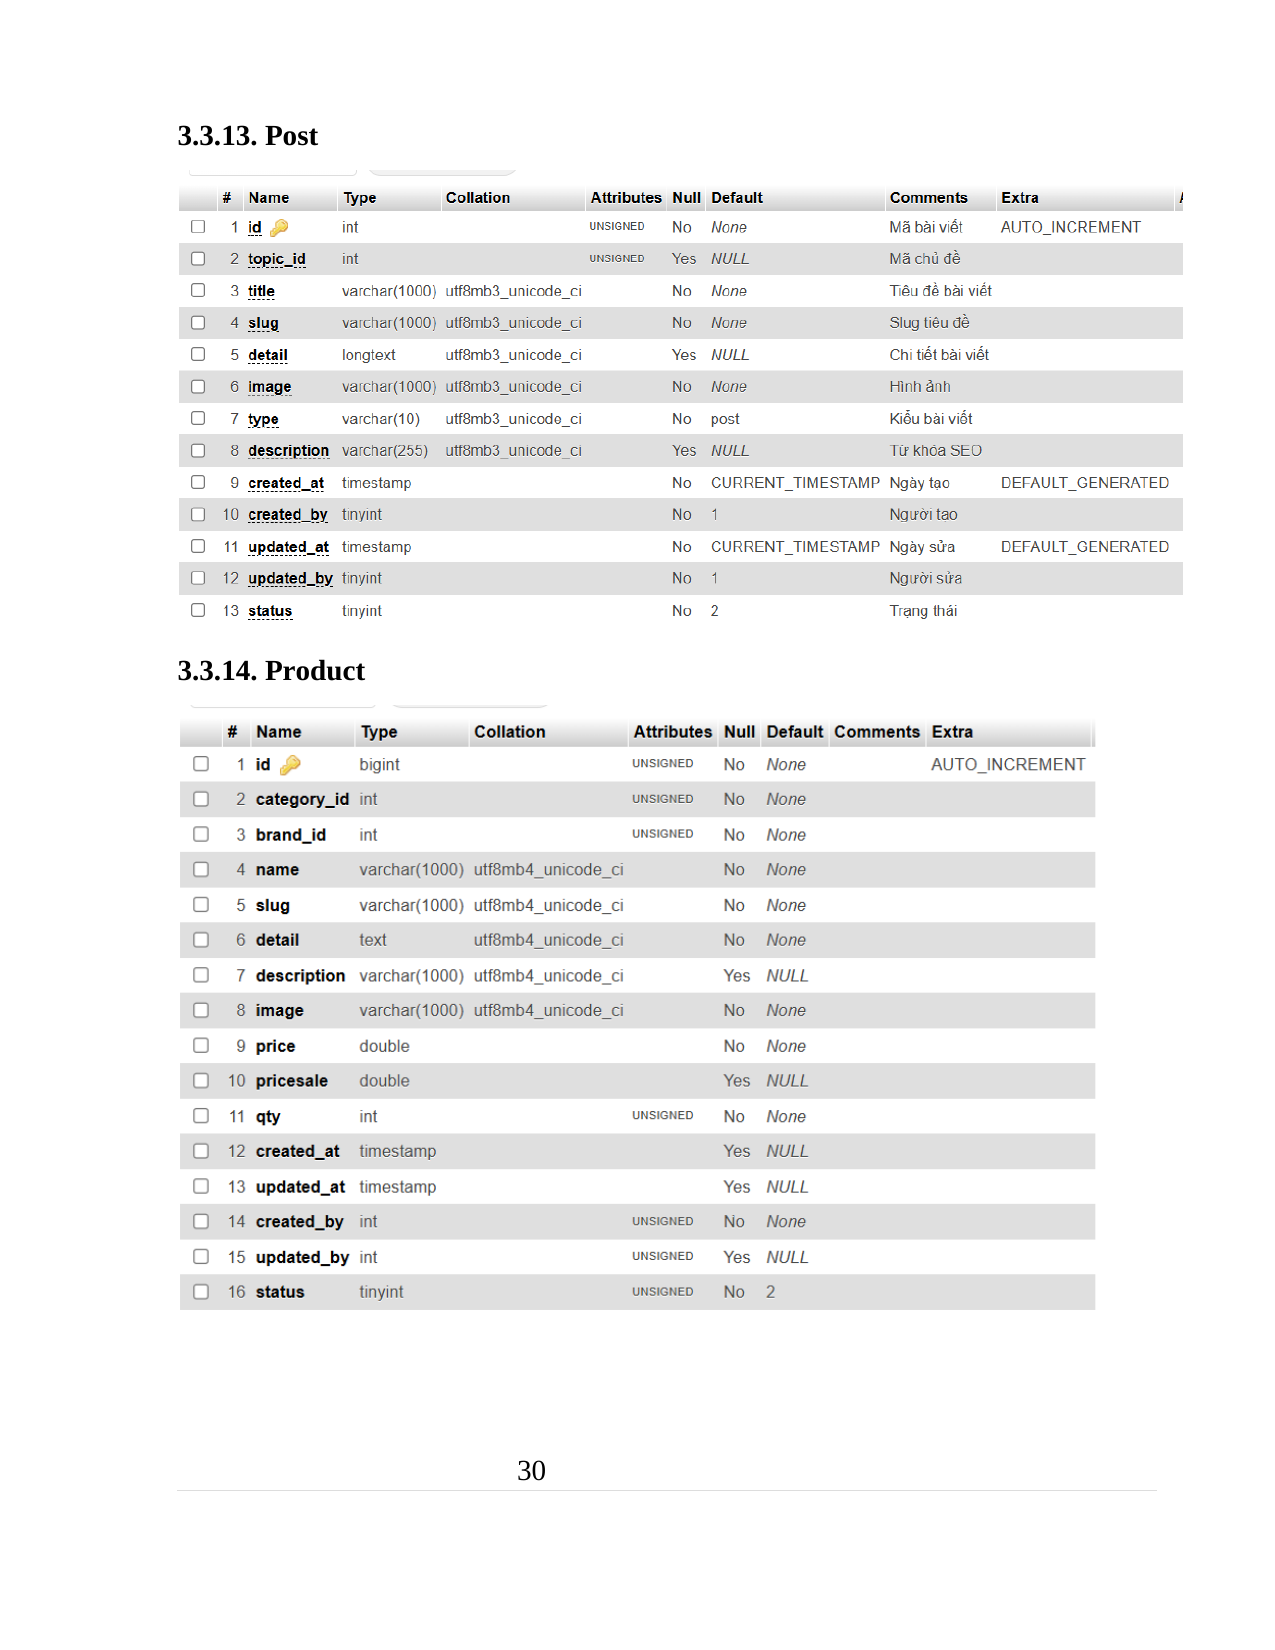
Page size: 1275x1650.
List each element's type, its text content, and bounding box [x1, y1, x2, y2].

subtitle 3.3.14. Product [177, 653, 1157, 686]
picture [177, 705, 1096, 1311]
subtitle 3.3.13. Post [177, 118, 1157, 152]
picture [177, 170, 1183, 634]
